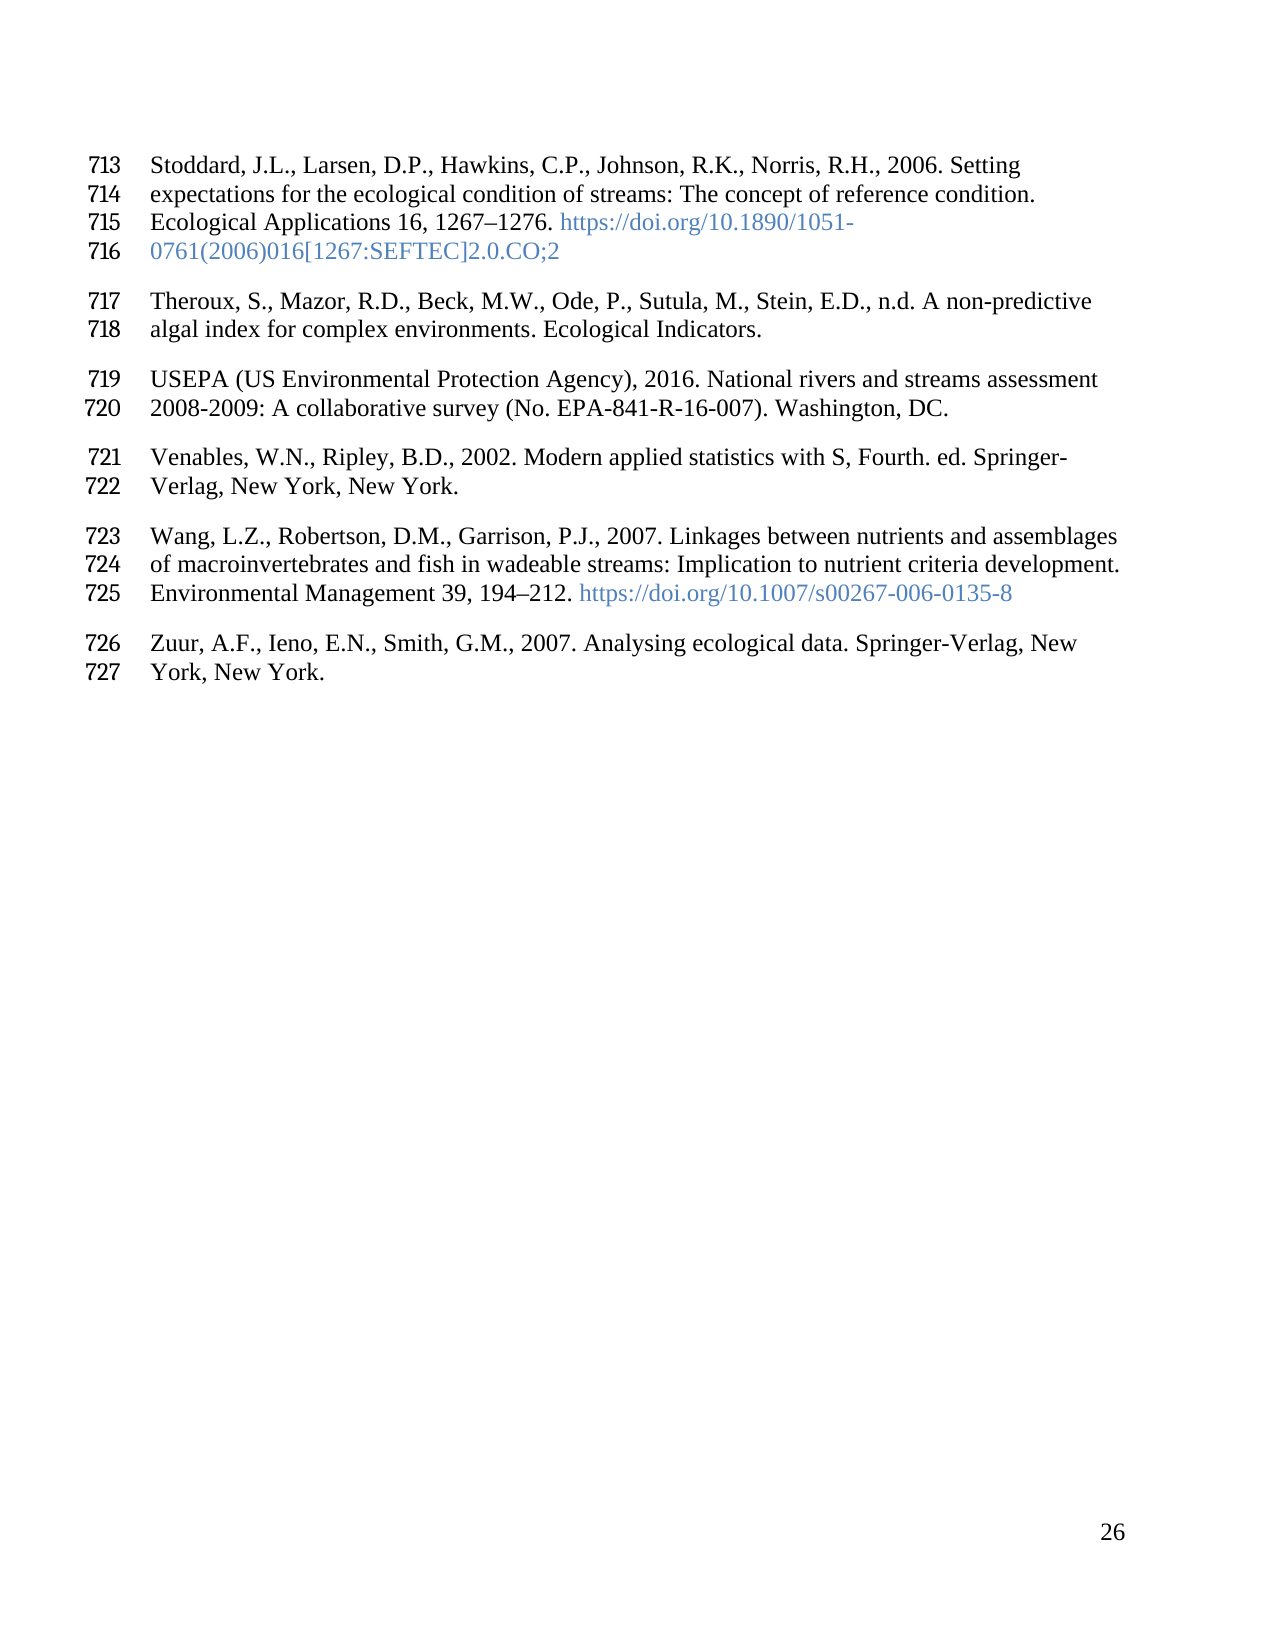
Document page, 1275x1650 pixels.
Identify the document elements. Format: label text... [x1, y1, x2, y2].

text Venables, W.N., Ripley, B.D., 2002. Modern applied statistics with S, Fourth. ed. Springer-Verlag, New York, New York. [150, 442, 1125, 500]
text Zuur, A.F., Ieno, E.N., Smith, G.M., 2007. Analysing ecological data. Springer-Verlag, New York, New York. [150, 628, 1125, 685]
text Wang, L.Z., Robertson, D.M., Garrison, P.J., 2007. Linkages between nutrients and assemblages of macroinvertebrates and fish in wadeable streams: Implication to nutrient criteria development. Environmental Management 39, 194–212. https://doi.org/10.1007/s00267-006-0135-8 [150, 521, 1125, 607]
text Stoddard, J.L., Larsen, D.P., Hawkins, C.P., Johnson, R.K., Norris, R.H., 2006. Setting expectations for the ecological condition of streams: The concept of reference condition. Ecological Applications 16, 1267–1276. https://doi.org/10.1890/1051-0761(2006)016[1267:SEFTEC]2.0.CO;2 [150, 150, 1125, 265]
text Theroux, S., Mazor, R.D., Beck, M.W., Ode, P., Sutula, M., Stein, E.D., n.d. A non-predictive algal index for complex environments. Ecological Indicators. [150, 286, 1125, 343]
text USEPA (US Environmental Protection Agency), 2016. National rivers and streams assessment 2008-2009: A collaborative survey (No. EPA-841-R-16-007). Washington, DC. [150, 364, 1125, 422]
